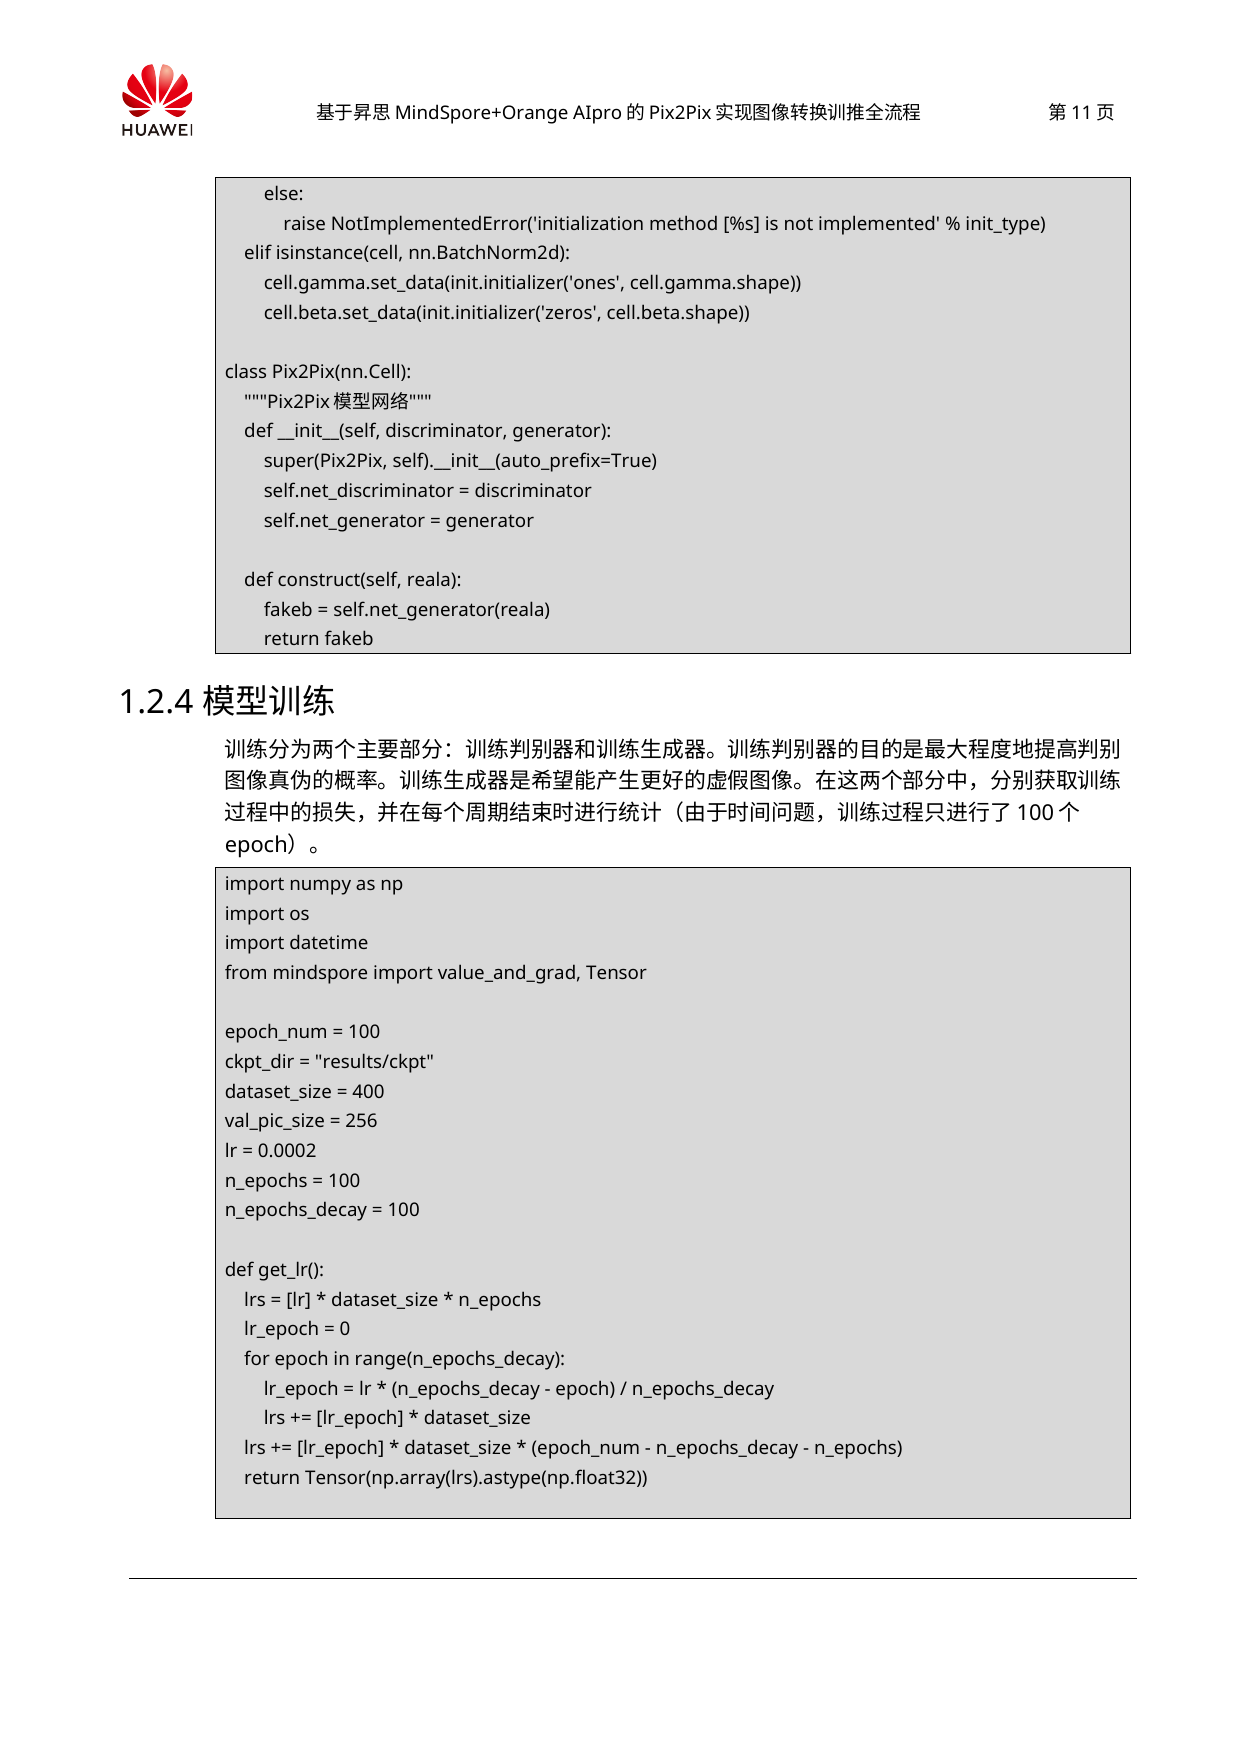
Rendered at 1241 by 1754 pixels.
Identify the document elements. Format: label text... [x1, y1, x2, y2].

text 训练分为两个主要部分：训练判别器和训练生成器。训练判别器的目的是最大程度地提高判别图像真伪的概率。训练生成器是希望能产生更好的虚假图像。在这两个部分中，分别获取训练过程中的损失，并在每个周期结束时进行统计（由于时间问题，训练过程只进行了100个epoch）。 [224, 732, 1122, 859]
subtitle 模型训练 [118, 675, 1122, 723]
picture [122, 64, 193, 136]
text import datetime [216, 926, 1130, 955]
text lrs += [lr_epoch] * dataset_size [216, 1401, 1130, 1430]
text lrs = [lr] * dataset_size * n_epochs [216, 1283, 1130, 1311]
text for epoch in range(n_epochs_decay): [216, 1342, 1130, 1371]
text return Tensor(np.array(lrs).astype(np.float32)) [216, 1461, 1130, 1489]
text super(Pix2Pix, self).__init__(auto_prefix=True) [216, 444, 1130, 473]
text def construct(self, reala): [216, 563, 1130, 592]
text """Pix2Pix模型网络""" [216, 385, 1130, 414]
text import numpy as np [216, 868, 1130, 896]
text from mindspore import value_and_grad, Tensor [216, 956, 1130, 985]
text val_pic_size = 256 [216, 1104, 1130, 1133]
text else: [216, 178, 1130, 206]
text self.net_discriminator = discriminator [216, 474, 1130, 503]
text raise NotImplementedError('initialization method [%s] is not implemented' % init_type) [216, 207, 1130, 236]
text ckpt_dir = "results/ckpt" [216, 1045, 1130, 1074]
text def get_lr(): [216, 1253, 1130, 1282]
text cell.beta.set_data(init.initializer('zeros', cell.beta.shape)) [216, 296, 1130, 324]
text dataset_size = 400 [216, 1075, 1130, 1103]
text elif isinstance(cell, nn.BatchNorm2d): [216, 237, 1130, 265]
text lr = 0.0002 [216, 1134, 1130, 1163]
text lr_epoch = 0 [216, 1312, 1130, 1341]
text n_epochs_decay = 100 [216, 1194, 1130, 1222]
text import os [216, 897, 1130, 925]
text epoch_num = 100 [216, 1016, 1130, 1044]
text lrs += [lr_epoch] * dataset_size * (epoch_num - n_epochs_decay - n_epochs) [216, 1431, 1130, 1460]
text def __init__(self, discriminator, generator): [216, 415, 1130, 443]
text lr_epoch = lr * (n_epochs_decay - epoch) / n_epochs_decay [216, 1372, 1130, 1400]
text self.net_generator = generator [216, 504, 1130, 532]
text n_epochs = 100 [216, 1164, 1130, 1193]
text return fakeb [216, 622, 1130, 653]
text cell.gamma.set_data(init.initializer('ones', cell.gamma.shape)) [216, 266, 1130, 295]
text fakeb = self.net_generator(reala) [216, 593, 1130, 621]
text class Pix2Pix(nn.Cell): [216, 355, 1130, 384]
